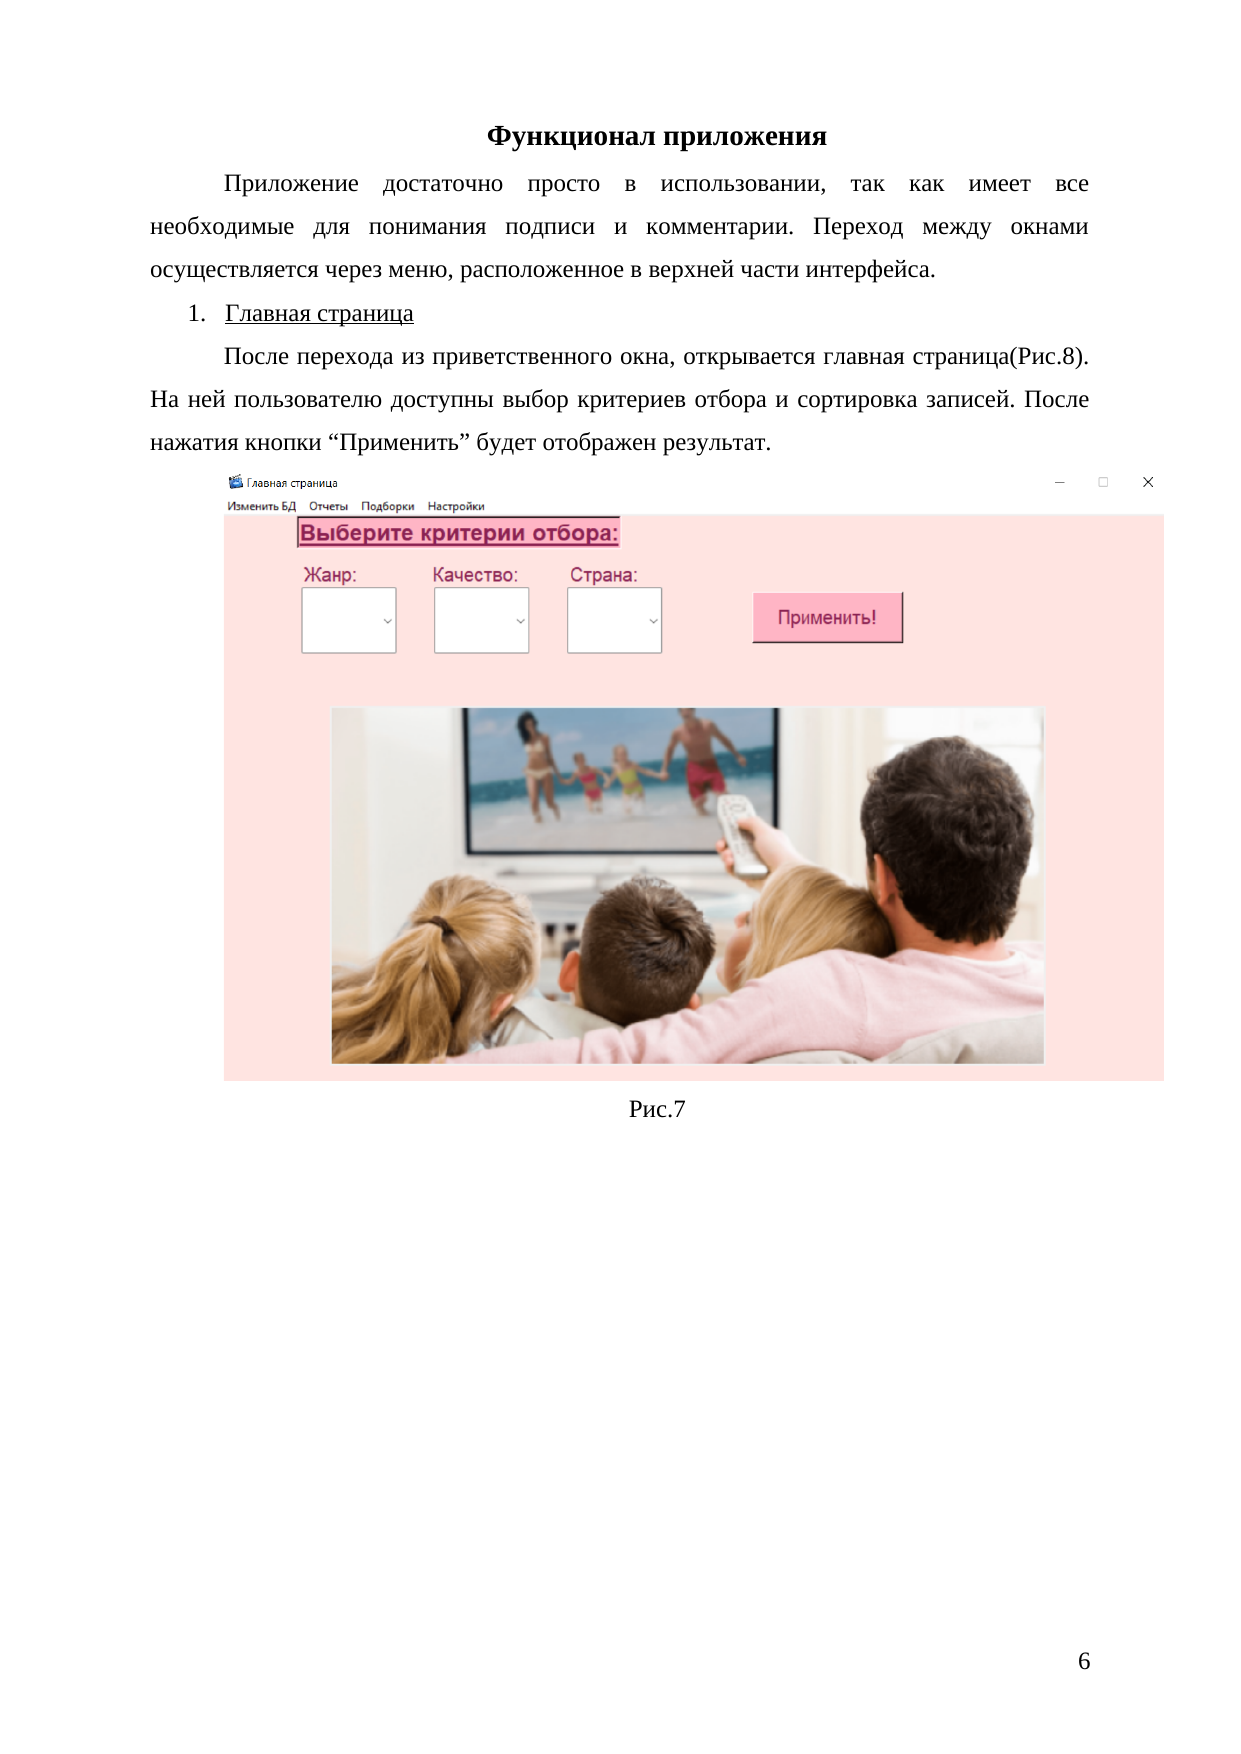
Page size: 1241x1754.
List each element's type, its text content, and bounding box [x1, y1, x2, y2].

list Главная страница [187, 298, 1090, 326]
text Функционал приложения [150, 118, 1090, 152]
text После перехода из приветственного окна, открывается главная страница(Рис.8). На ней пользователю доступны выбор критериев отбора и сортировка записей. После нажатия кнопки “Применить” будет отображен результат. [150, 341, 1090, 456]
picture [223, 470, 1164, 1081]
text Приложение достаточно просто в использовании, так как имеет все необходимые для понимания подписи и комментарии. Переход между окнами осуществляется через меню, расположенное в верхней части интерфейса. [150, 168, 1090, 283]
text Рис.7 [150, 1094, 1090, 1122]
